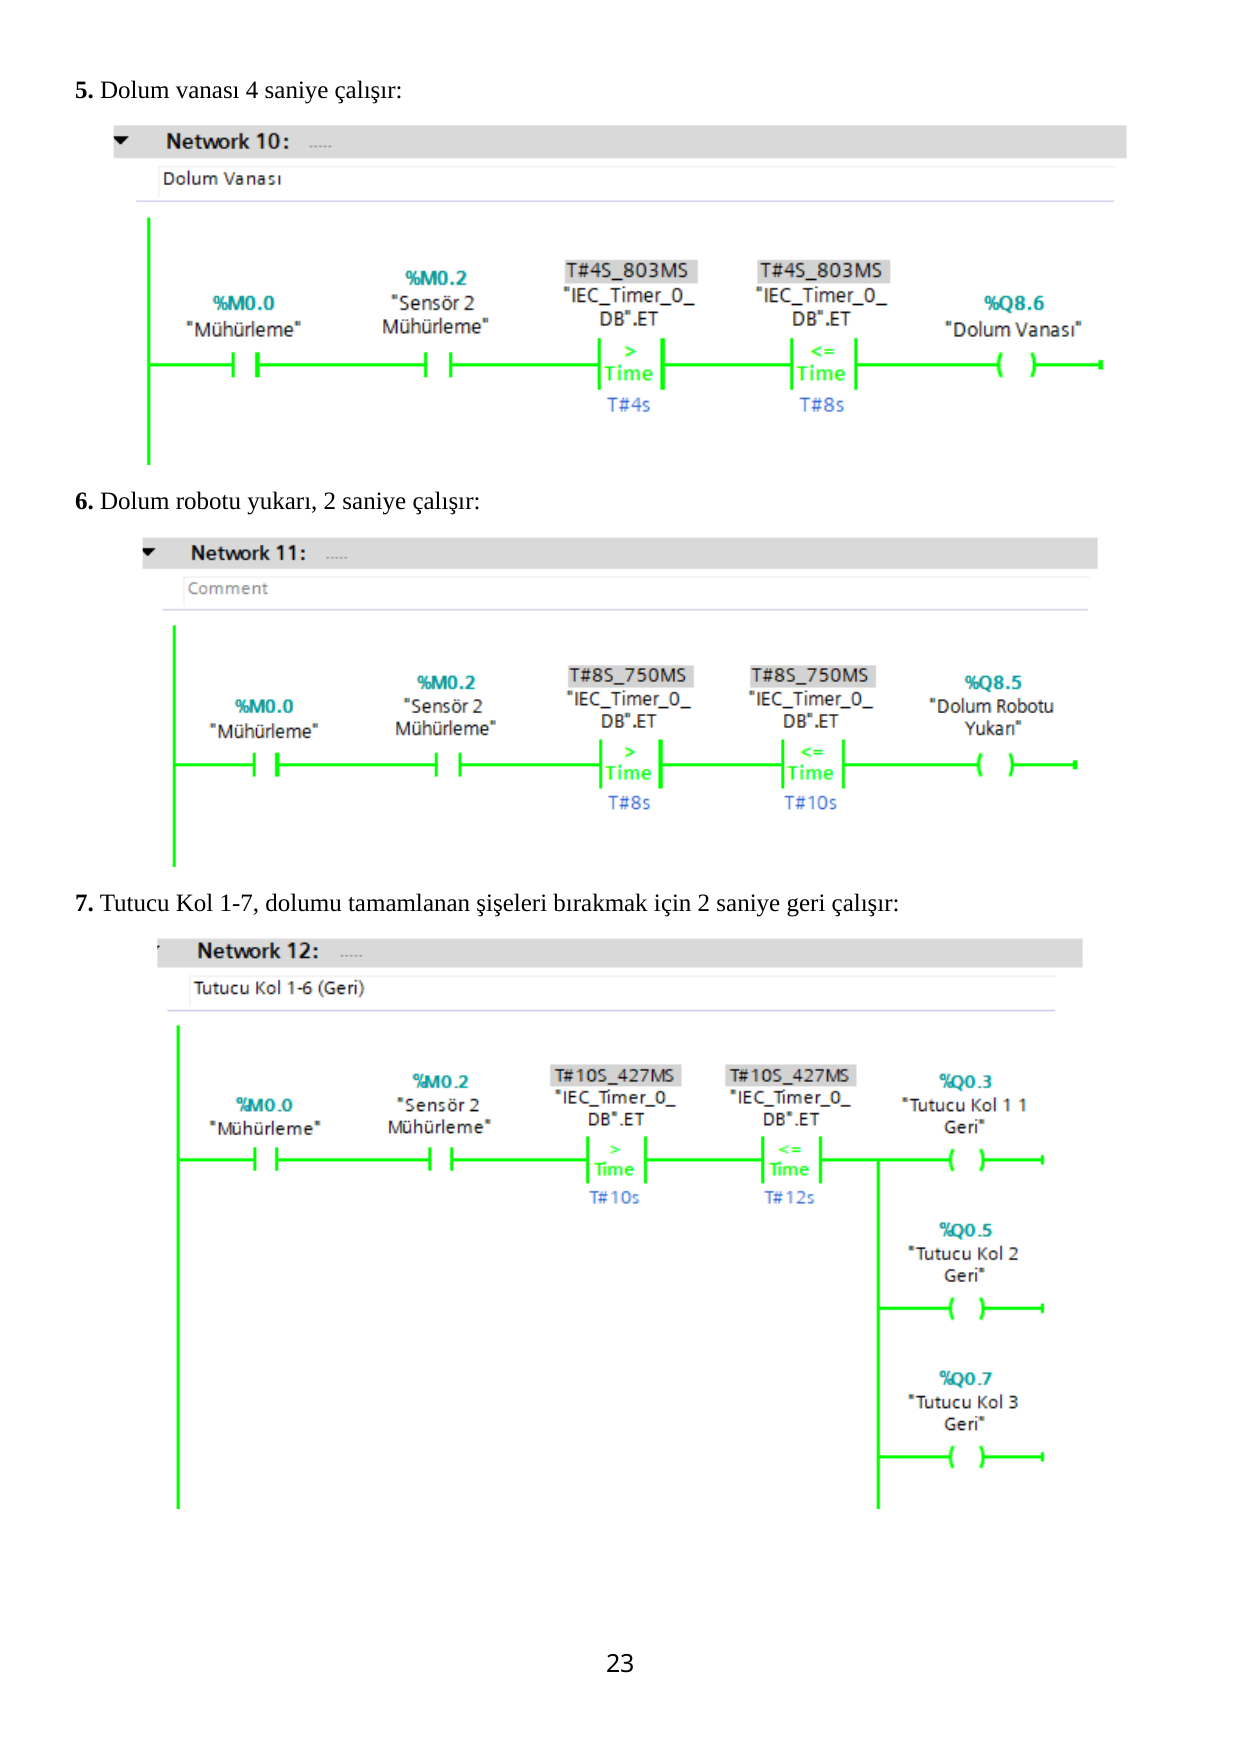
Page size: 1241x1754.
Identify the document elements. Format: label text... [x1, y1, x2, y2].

picture [142, 535, 1098, 867]
text 7. Tutucu Kol 1-7, dolumu tamamlanan şişeleri bırakmak için 2 saniye geri çalışır: [75, 888, 1165, 917]
picture [157, 938, 1083, 1509]
picture [113, 124, 1127, 465]
text 6. Dolum robotu yukarı, 2 saniye çalışır: [75, 486, 1165, 515]
text 5. Dolum vanası 4 saniye çalışır: [75, 75, 1165, 104]
